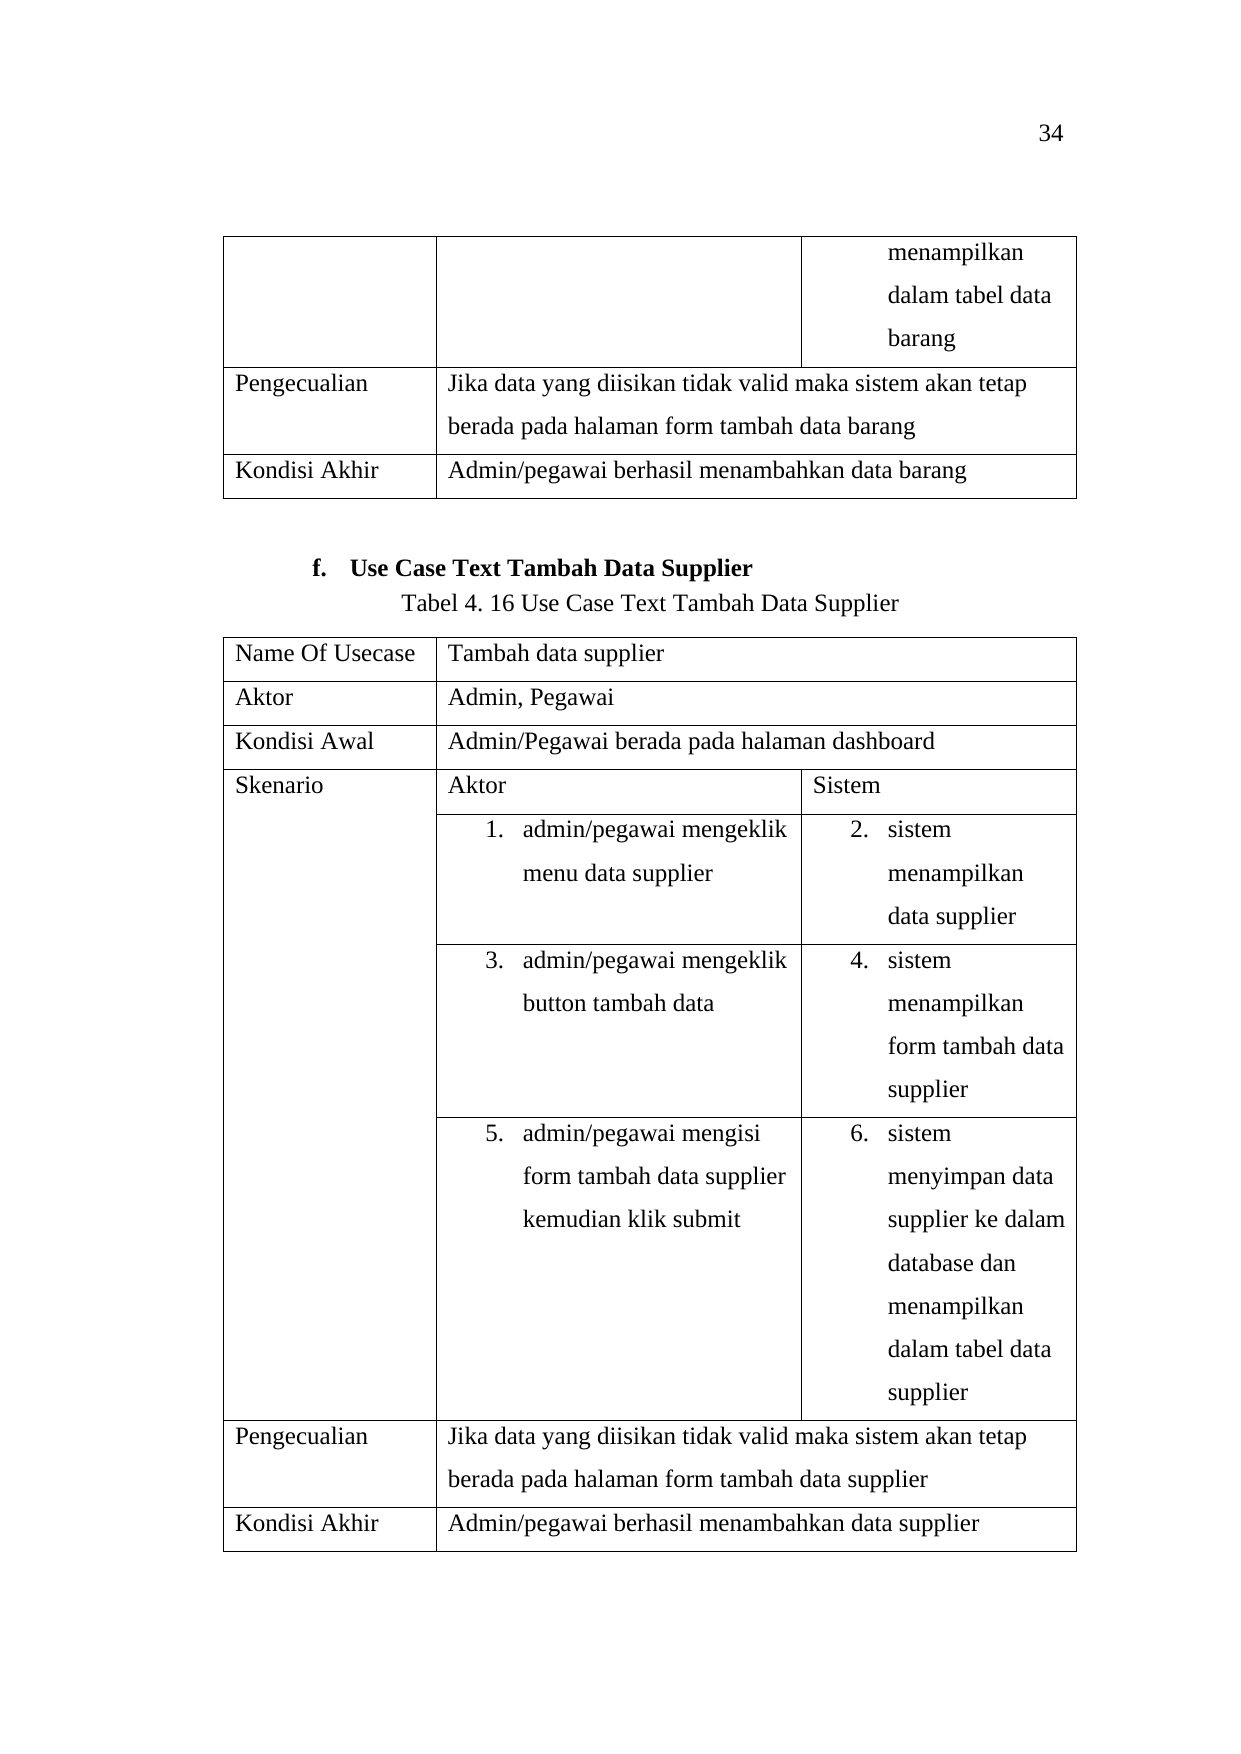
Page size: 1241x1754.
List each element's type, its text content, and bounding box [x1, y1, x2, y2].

table_cell Aktor [437, 770, 801, 813]
table_cell Kondisi Akhir [224, 455, 436, 498]
table_cell Kondisi Akhir [224, 1508, 436, 1551]
table_cell Admin/Pegawai berada pada halaman dashboard [437, 726, 1076, 769]
table_cell Kondisi Awal [224, 726, 436, 769]
table_cell Skenario [224, 770, 436, 1420]
table_header Tambah data supplier [437, 638, 1076, 681]
table_cell Admin, Pegawai [437, 682, 1076, 725]
table_cell Jika data yang diisikan tidak valid maka sistem akan tetap berada pada halaman form tambah data barang [437, 368, 1076, 454]
subtitle Use Case Text Tambah Data Supplier [312, 553, 1063, 581]
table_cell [437, 237, 801, 367]
table_cell admin/pegawai mengeklik button tambah data [437, 945, 801, 1117]
table_cell Pengecualian [224, 368, 436, 454]
table_cell Pengecualian [224, 1421, 436, 1507]
table_cell sistem menampilkan data supplier [802, 815, 1076, 944]
text Tabel 4. 16 Use Case Text Tambah Data Supplier [237, 588, 1063, 616]
table_cell admin/pegawai mengisi form tambah data supplier kemudian klik submit [437, 1118, 801, 1420]
table_header Name Of Usecase [224, 638, 436, 681]
table_cell sistem menampilkan form tambah data supplier [802, 945, 1076, 1117]
table_cell Aktor [224, 682, 436, 725]
table_cell Jika data yang diisikan tidak valid maka sistem akan tetap berada pada halaman form tambah data supplier [437, 1421, 1076, 1507]
table_cell sistem menyimpan data supplier ke dalam database dan menampilkan dalam tabel data supplier [802, 1118, 1076, 1420]
table_cell Sistem [802, 770, 1076, 813]
table_cell Admin/pegawai berhasil menambahkan data supplier [437, 1508, 1076, 1551]
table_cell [802, 237, 1076, 367]
table_cell Admin/pegawai berhasil menambahkan data barang [437, 455, 1076, 498]
table_cell admin/pegawai mengeklik menu data supplier [437, 815, 801, 944]
